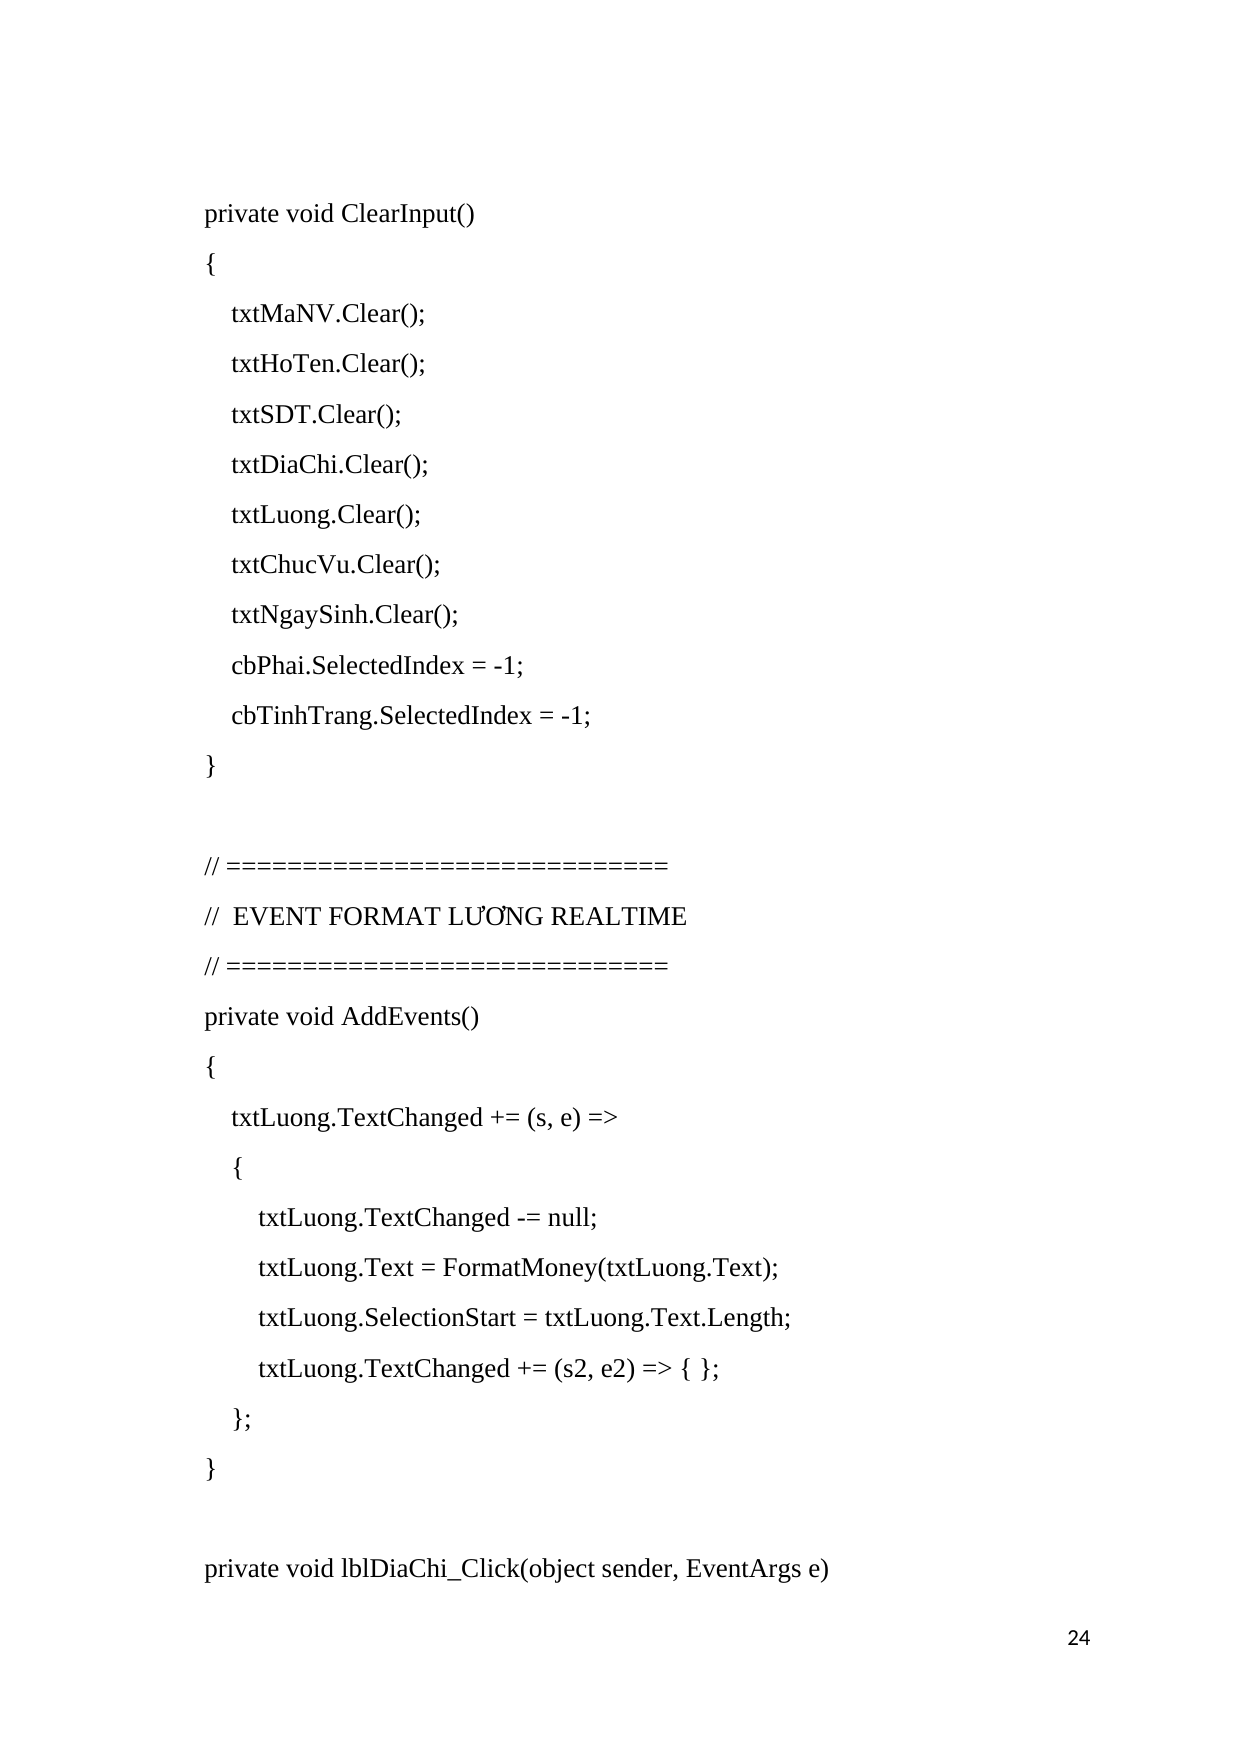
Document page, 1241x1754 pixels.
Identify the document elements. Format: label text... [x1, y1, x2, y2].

text { [150, 1050, 1090, 1082]
text txtLuong.Clear(); [150, 498, 1090, 529]
text } [150, 749, 1090, 780]
text // ============================= [150, 849, 1090, 881]
text // ============================= [150, 950, 1090, 981]
text cbTinhTrang.SelectedIndex = -1; [150, 699, 1090, 730]
text }; [150, 1402, 1090, 1433]
text cbPhai.SelectedIndex = -1; [150, 649, 1090, 680]
text { [150, 247, 1090, 278]
text private void AddEvents() [150, 1000, 1090, 1031]
text txtLuong.TextChanged += (s2, e2) => { }; [150, 1352, 1090, 1383]
text txtMaNV.Clear(); [150, 297, 1090, 328]
text txtDiaChi.Clear(); [150, 448, 1090, 479]
text private void lblDiaChi_Click(object sender, EventArgs e) [150, 1552, 1090, 1584]
text txtLuong.TextChanged += (s, e) => [150, 1101, 1090, 1132]
text txtHoTen.Clear(); [150, 347, 1090, 379]
text private void ClearInput() [150, 197, 1090, 228]
text txtLuong.TextChanged -= null; [150, 1201, 1090, 1232]
text txtChucVu.Clear(); [150, 548, 1090, 579]
text txtNgaySinh.Clear(); [150, 598, 1090, 630]
text // EVENT FORMAT LƯƠNG REALTIME [150, 900, 1090, 931]
text { [150, 1151, 1090, 1182]
text txtLuong.Text = FormatMoney(txtLuong.Text); [150, 1251, 1090, 1282]
text txtSDT.Clear(); [150, 398, 1090, 429]
text } [150, 1452, 1090, 1483]
text txtLuong.SelectionStart = txtLuong.Text.Length; [150, 1301, 1090, 1333]
